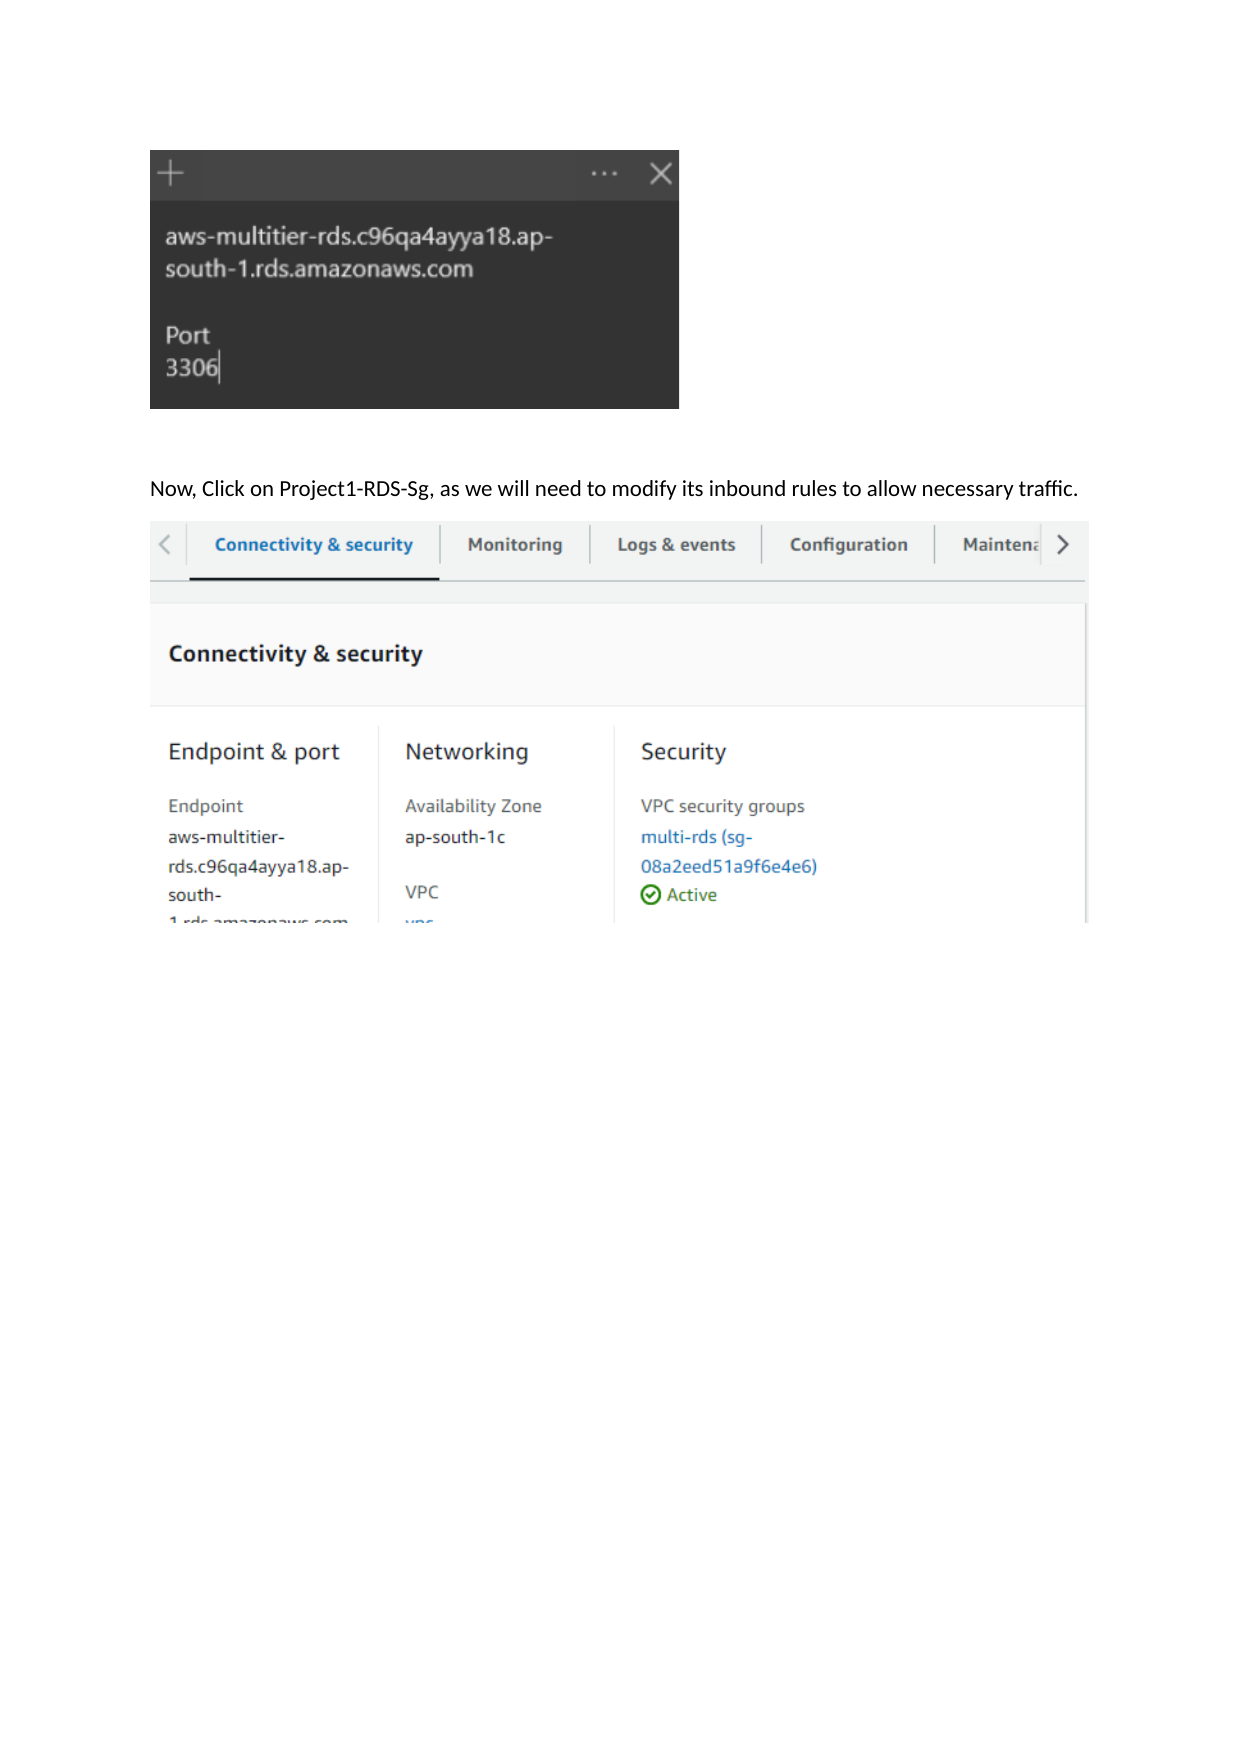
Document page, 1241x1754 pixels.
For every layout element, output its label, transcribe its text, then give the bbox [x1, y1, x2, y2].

text Now, Click on Project1-RDS-Sg, as we will need to modify its inbound rules to allow necessary traffic. [150, 474, 1090, 502]
picture [150, 150, 680, 409]
picture [150, 521, 1089, 923]
